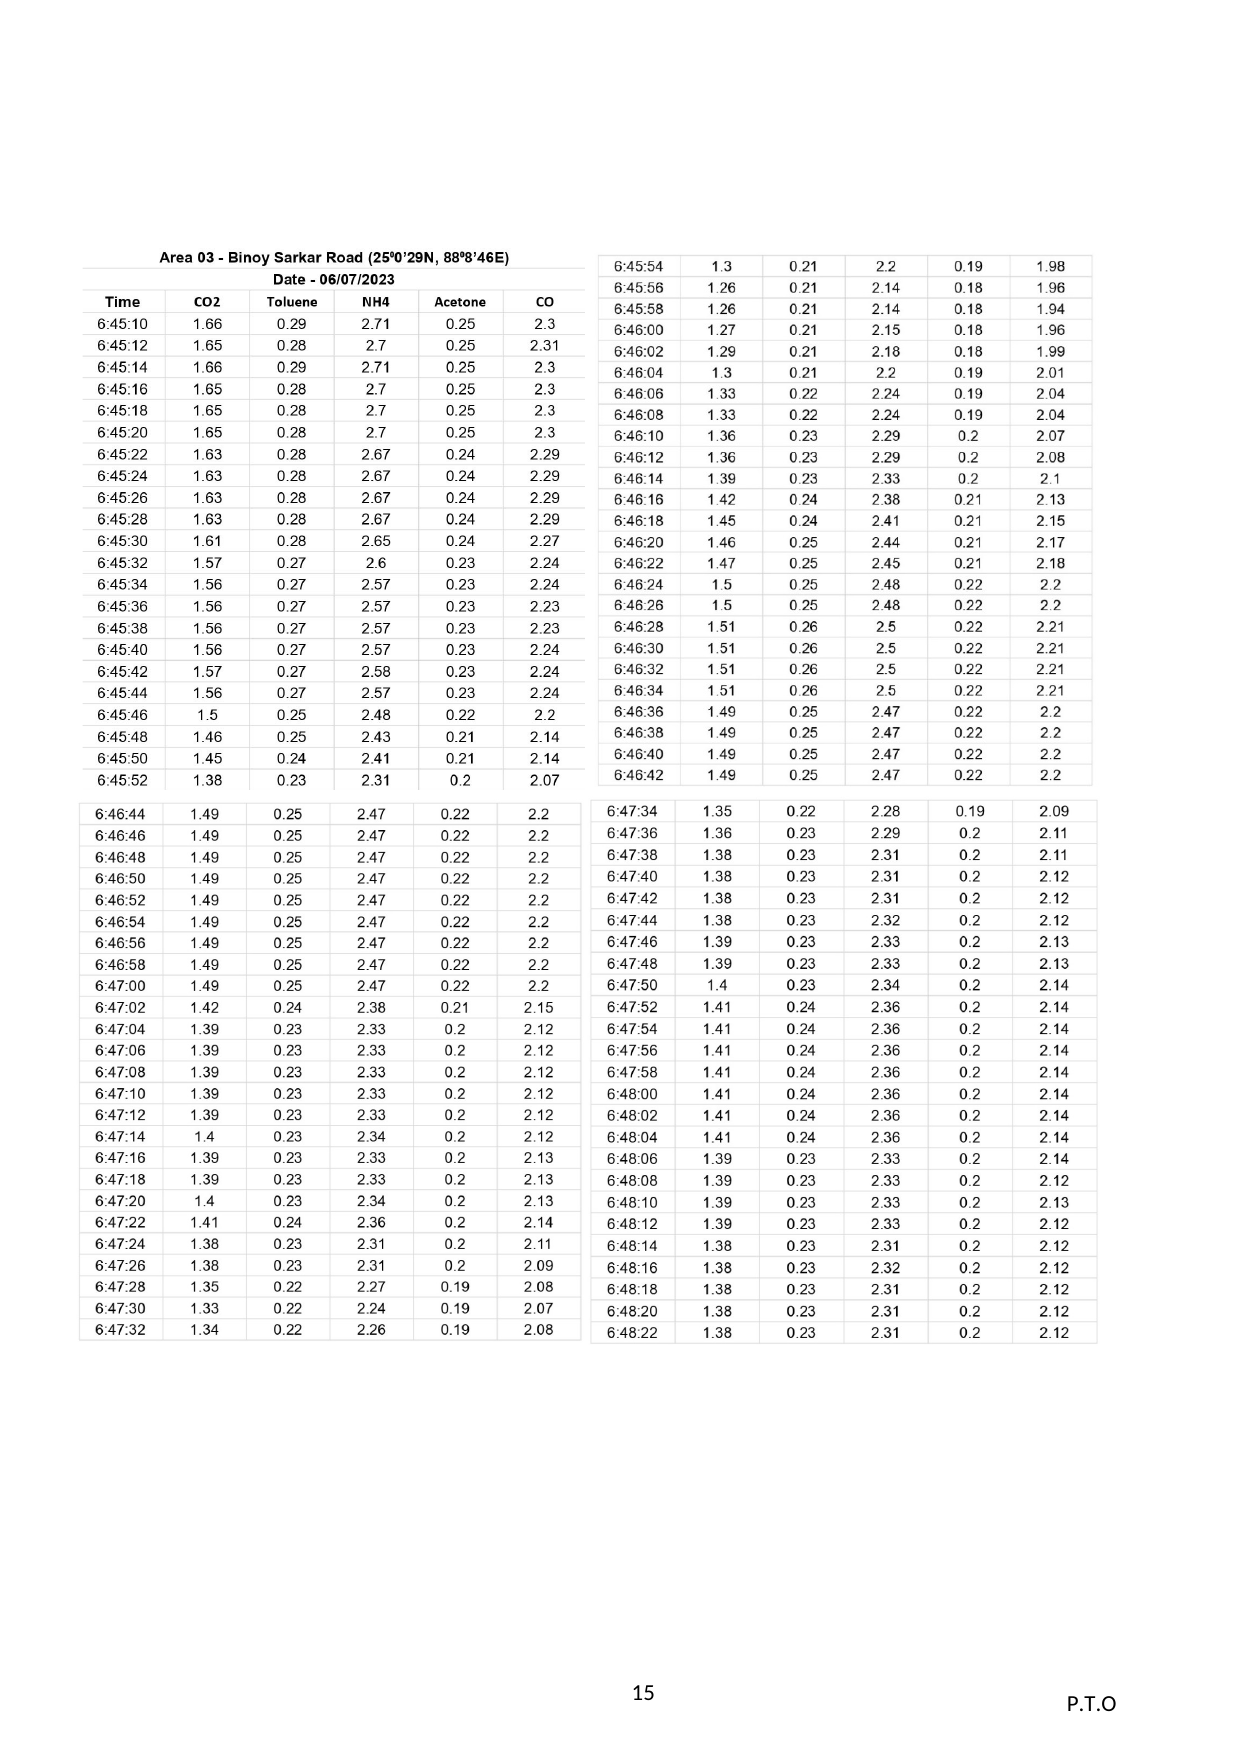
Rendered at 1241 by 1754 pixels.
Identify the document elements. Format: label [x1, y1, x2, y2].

picture [73, 792, 1106, 1352]
picture [82, 248, 1102, 790]
